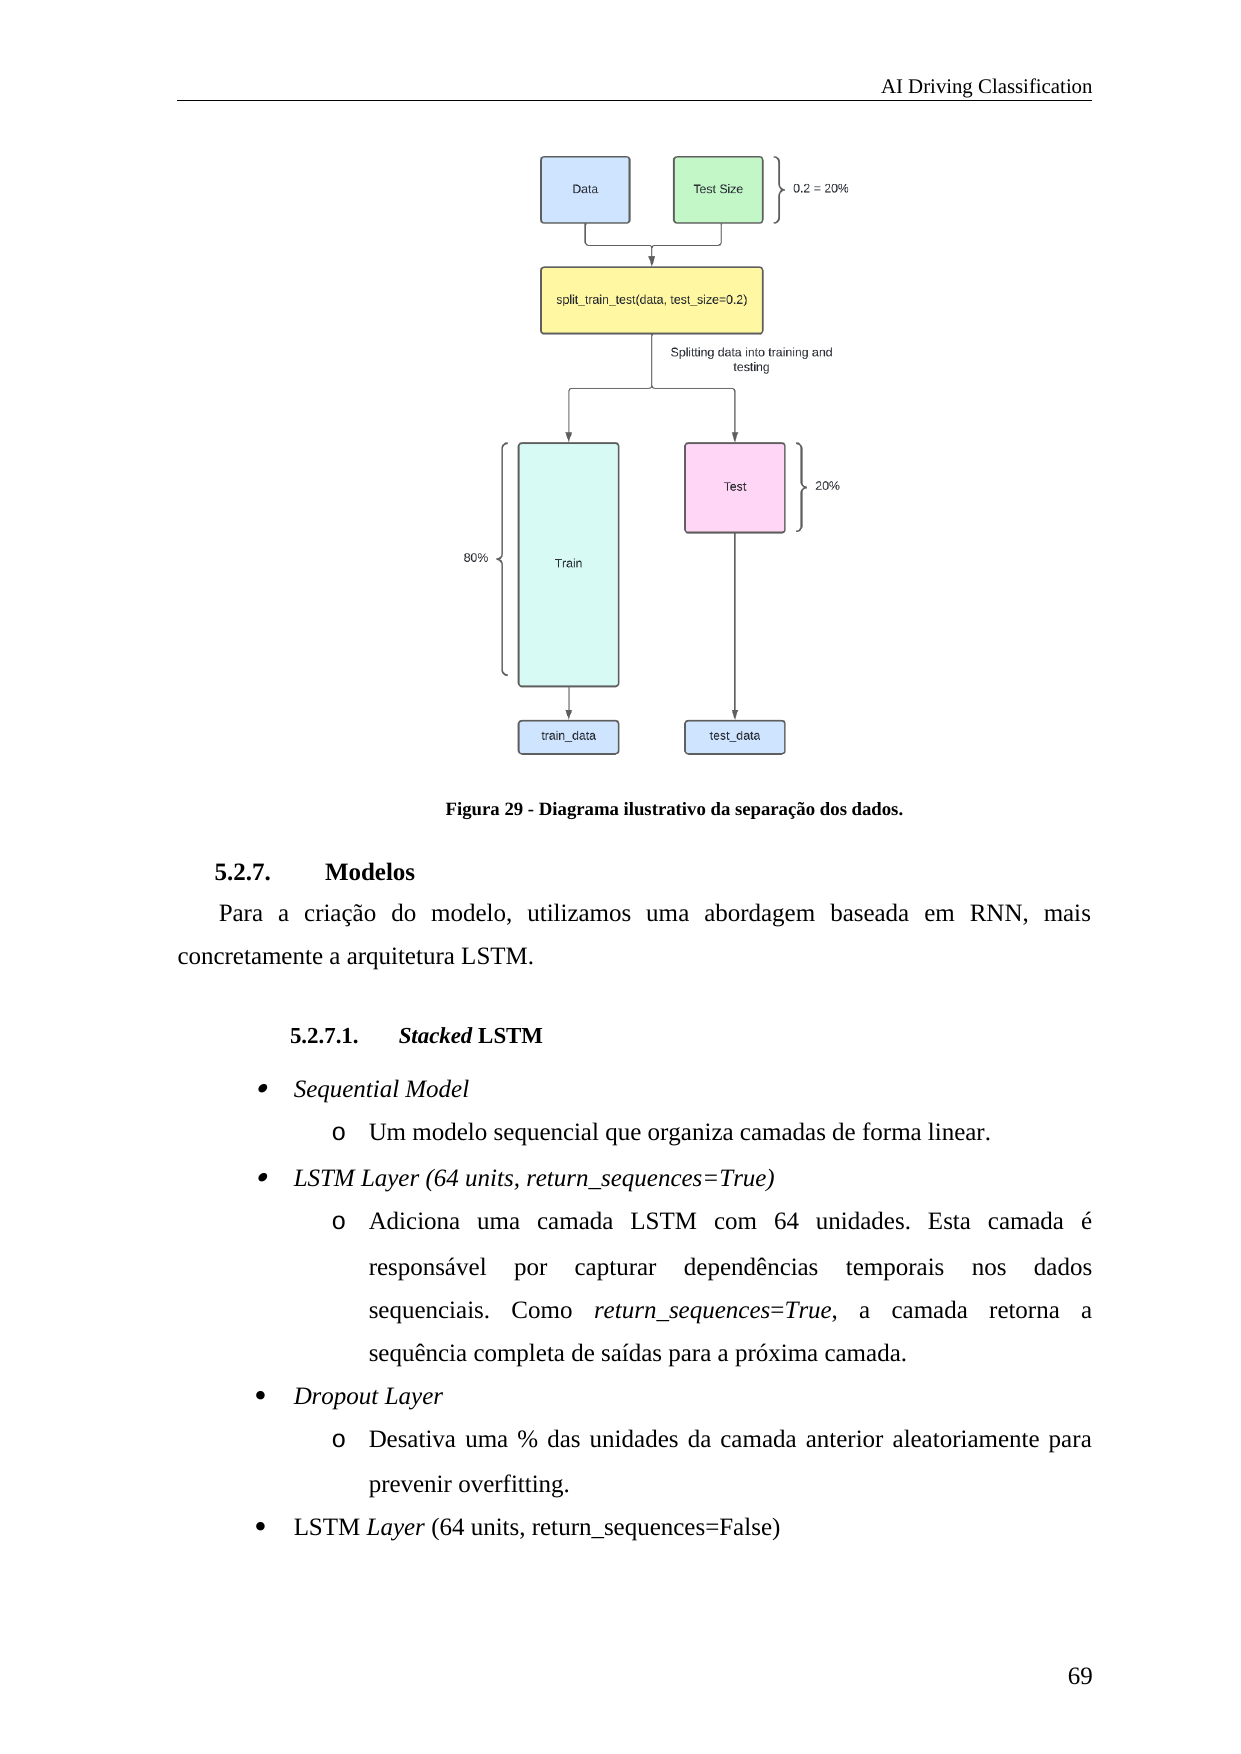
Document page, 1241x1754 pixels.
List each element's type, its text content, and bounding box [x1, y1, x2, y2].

list Desativa uma % das unidades da camada anterior aleatoriamente para prevenir overfitting. [331, 1424, 1092, 1498]
subtitle Modelos [214, 857, 1092, 886]
list Dropout Layer [256, 1381, 1092, 1410]
list LSTM Layer (64 units, return_sequences=True) [256, 1163, 1092, 1192]
list LSTM Layer (64 units, return_sequences=False) [256, 1512, 1092, 1541]
text Figura 29 - Diagrama ilustrativo da separação dos dados. [256, 798, 1092, 819]
picture [457, 147, 854, 763]
list Adiciona uma camada LSTM com 64 unidades. Esta camada é responsável por capturar dependências temporais nos dados sequenciais. Como return_sequences=True, a camada retorna a sequência completa de saídas para a próxima camada. [331, 1206, 1092, 1367]
list Um modelo sequencial que organiza camadas de forma linear. [331, 1117, 1092, 1148]
list Sequential Model [256, 1074, 1092, 1103]
subtitle Stacked LSTM [290, 1022, 1092, 1048]
text Para a criação do modelo, utilizamos uma abordagem baseada em RNN, mais concretamente a arquitetura LSTM. [177, 898, 1092, 970]
